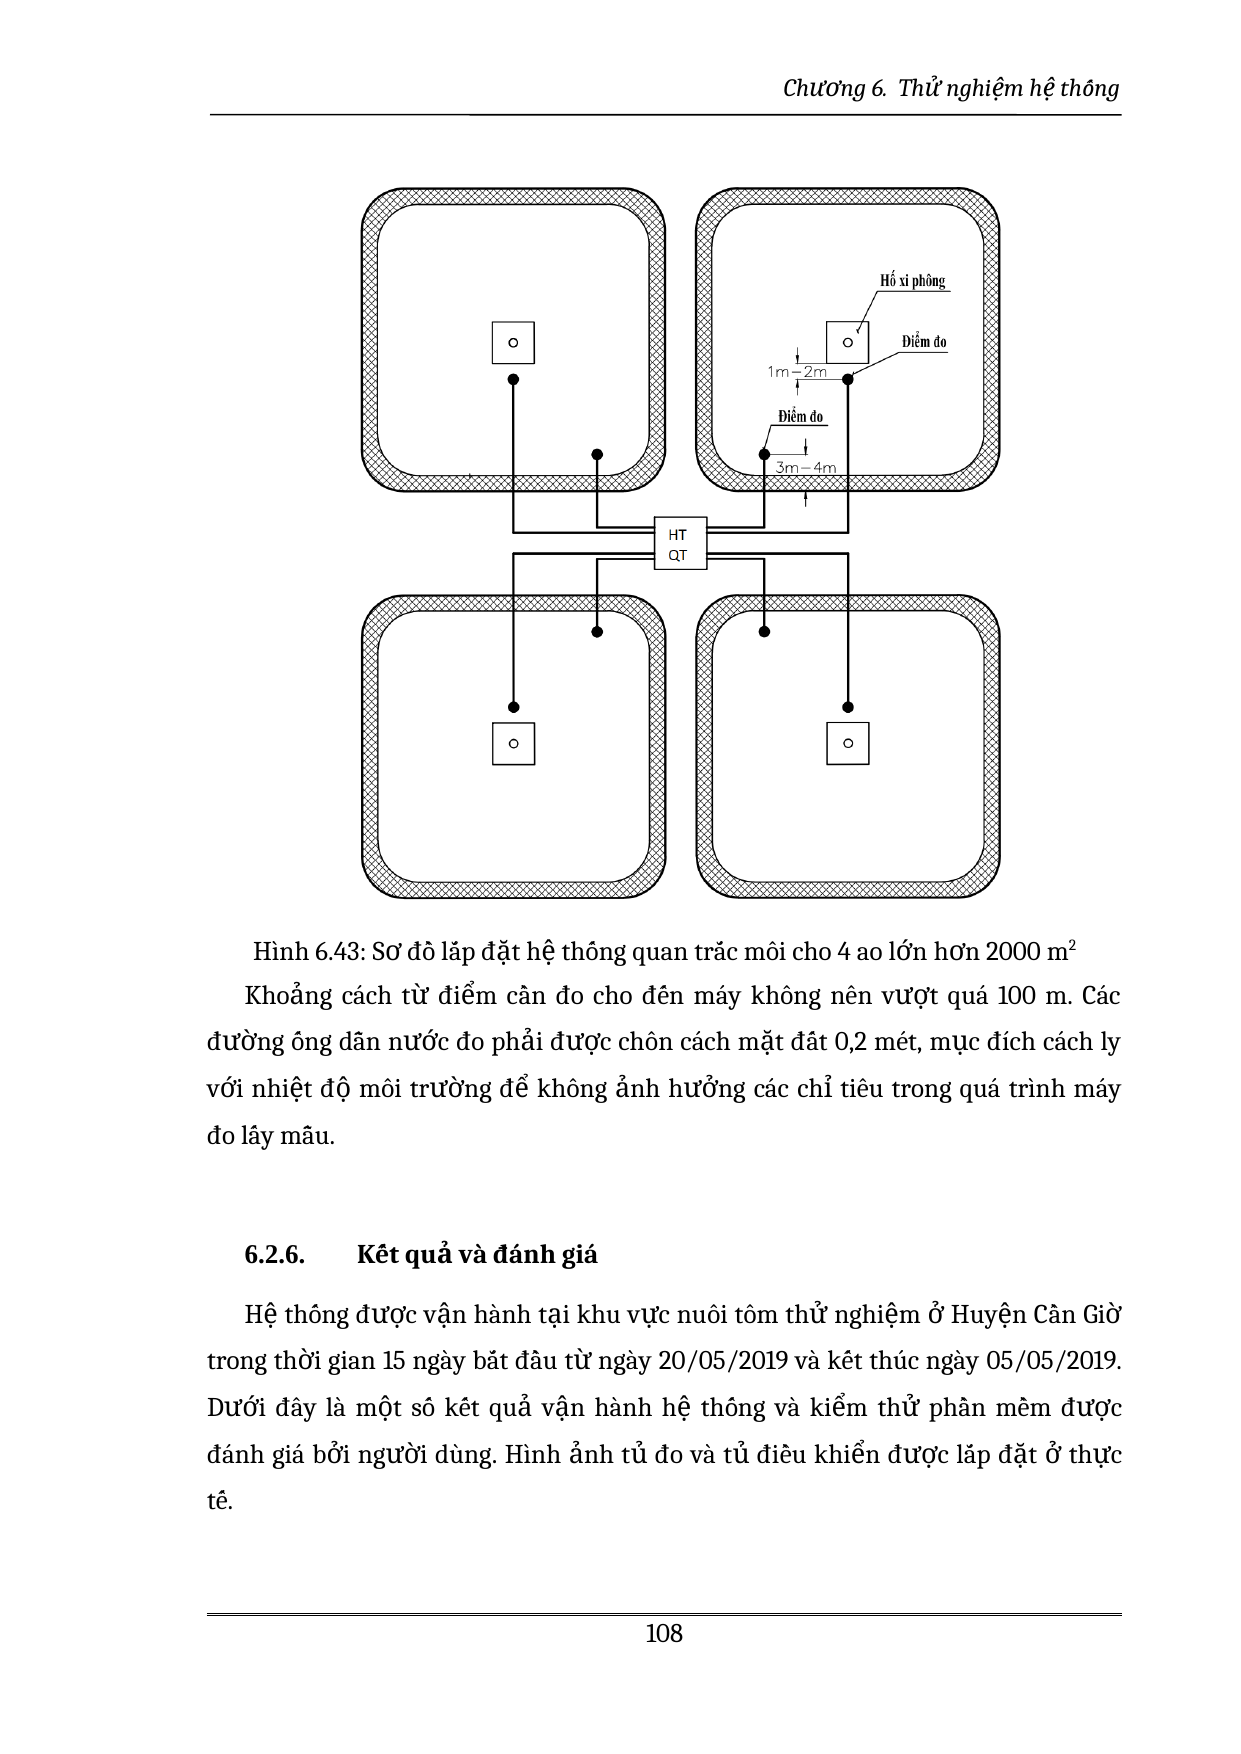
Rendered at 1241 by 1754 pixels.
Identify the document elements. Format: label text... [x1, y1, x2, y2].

picture [354, 177, 1013, 908]
subtitle Kết quả và đánh giá [244, 1238, 1122, 1270]
text Khoảng cách từ điểm cần đo cho đến máy không nên vượt quá 100 m. Các đường ống dẫn nước đo phải được chôn cách mặt đất 0,2 mét, mục đích cách ly với nhiệt độ môi trường để không ảnh hưởng các chỉ tiêu trong quá trình máy đo lấy mẫu. [207, 980, 1122, 1151]
text Hệ thống được vận hành tại khu vực nuôi tôm thử nghiệm ở Huyện Cần Giờ trong thời gian 15 ngày bắt đầu từ ngày 20/05/2019 và kết thúc ngày 05/05/2019. Dưới đây là một số kết quả vận hành hệ thống và kiểm thử phần mềm được đánh giá bởi người dùng. Hình ảnh tủ đo và tủ điều khiển được lắp đặt ở thực tế. [207, 1299, 1122, 1516]
